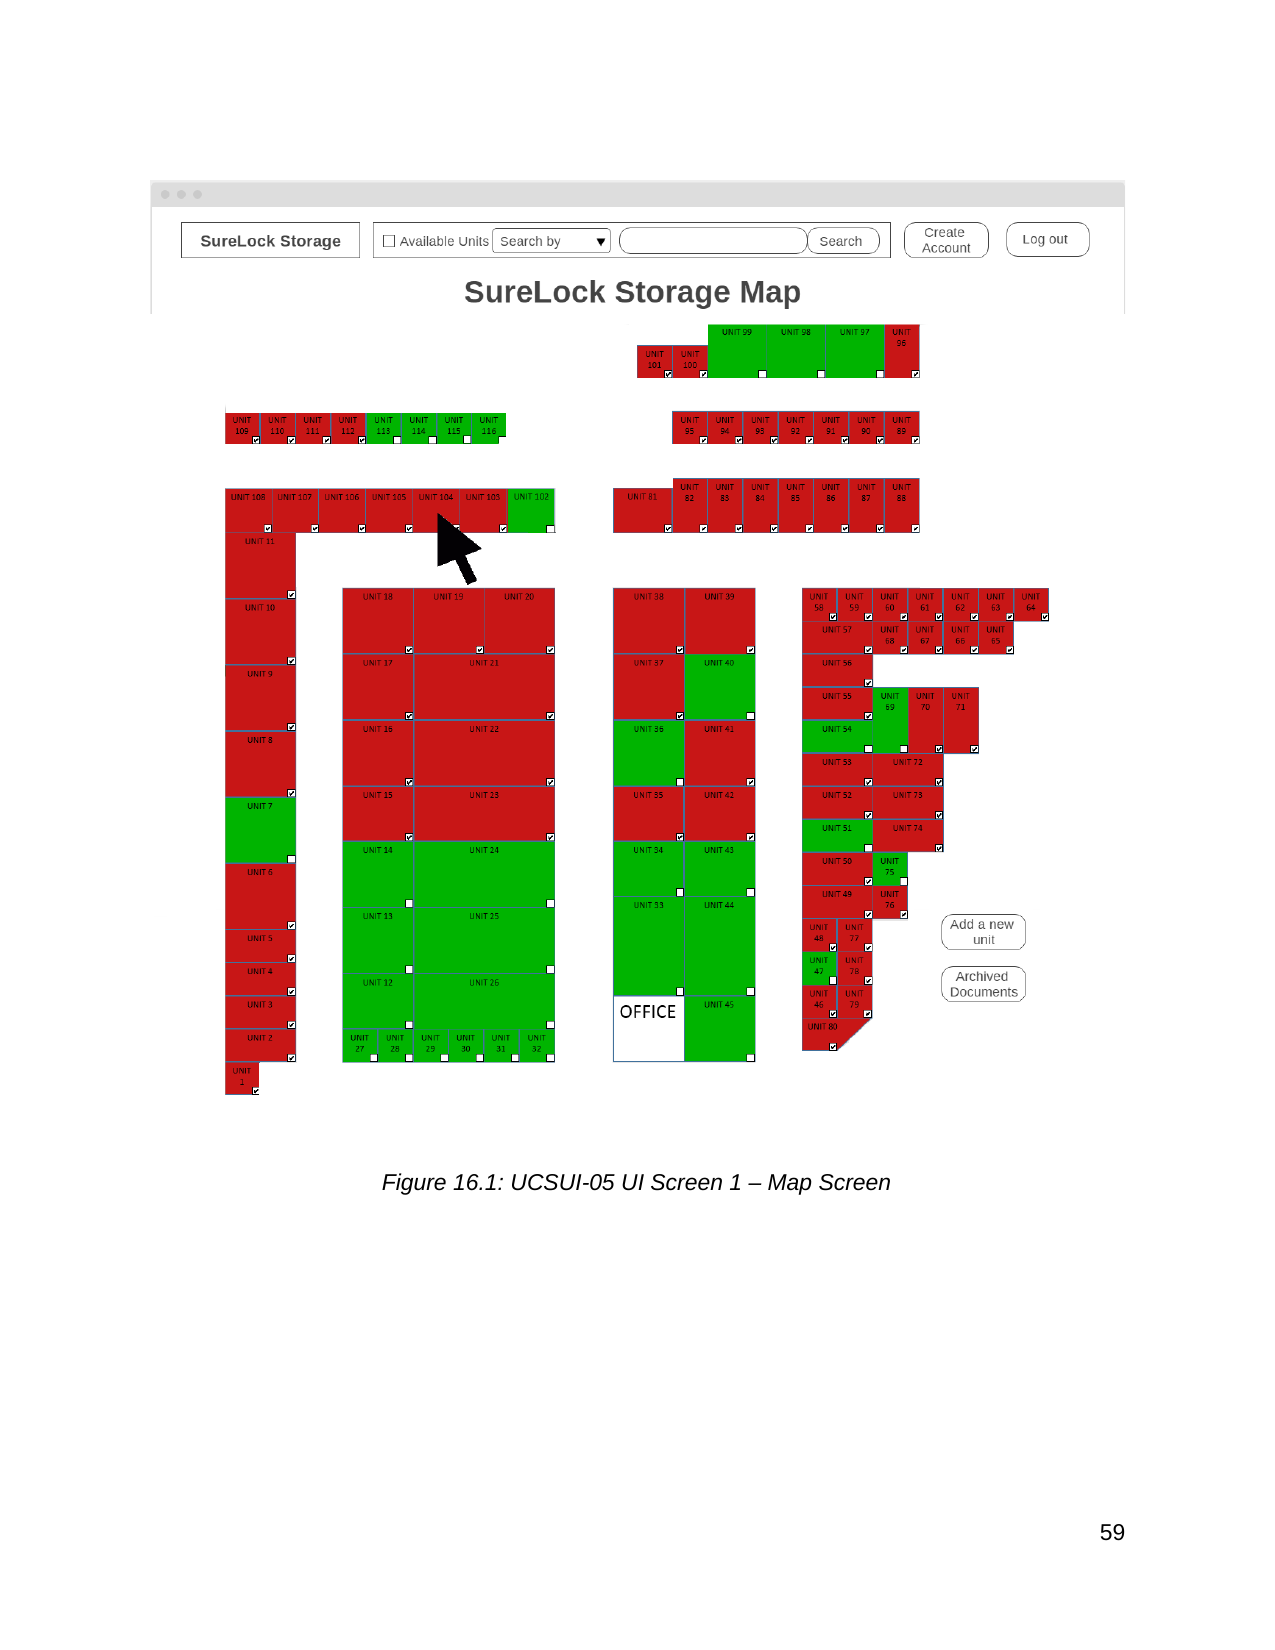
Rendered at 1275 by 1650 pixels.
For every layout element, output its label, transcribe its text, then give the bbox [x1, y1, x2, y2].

text Figure 16.1: UCSUI-05 UI Screen 1 – Map Screen [150, 1169, 1125, 1195]
picture [150, 180, 1125, 1160]
